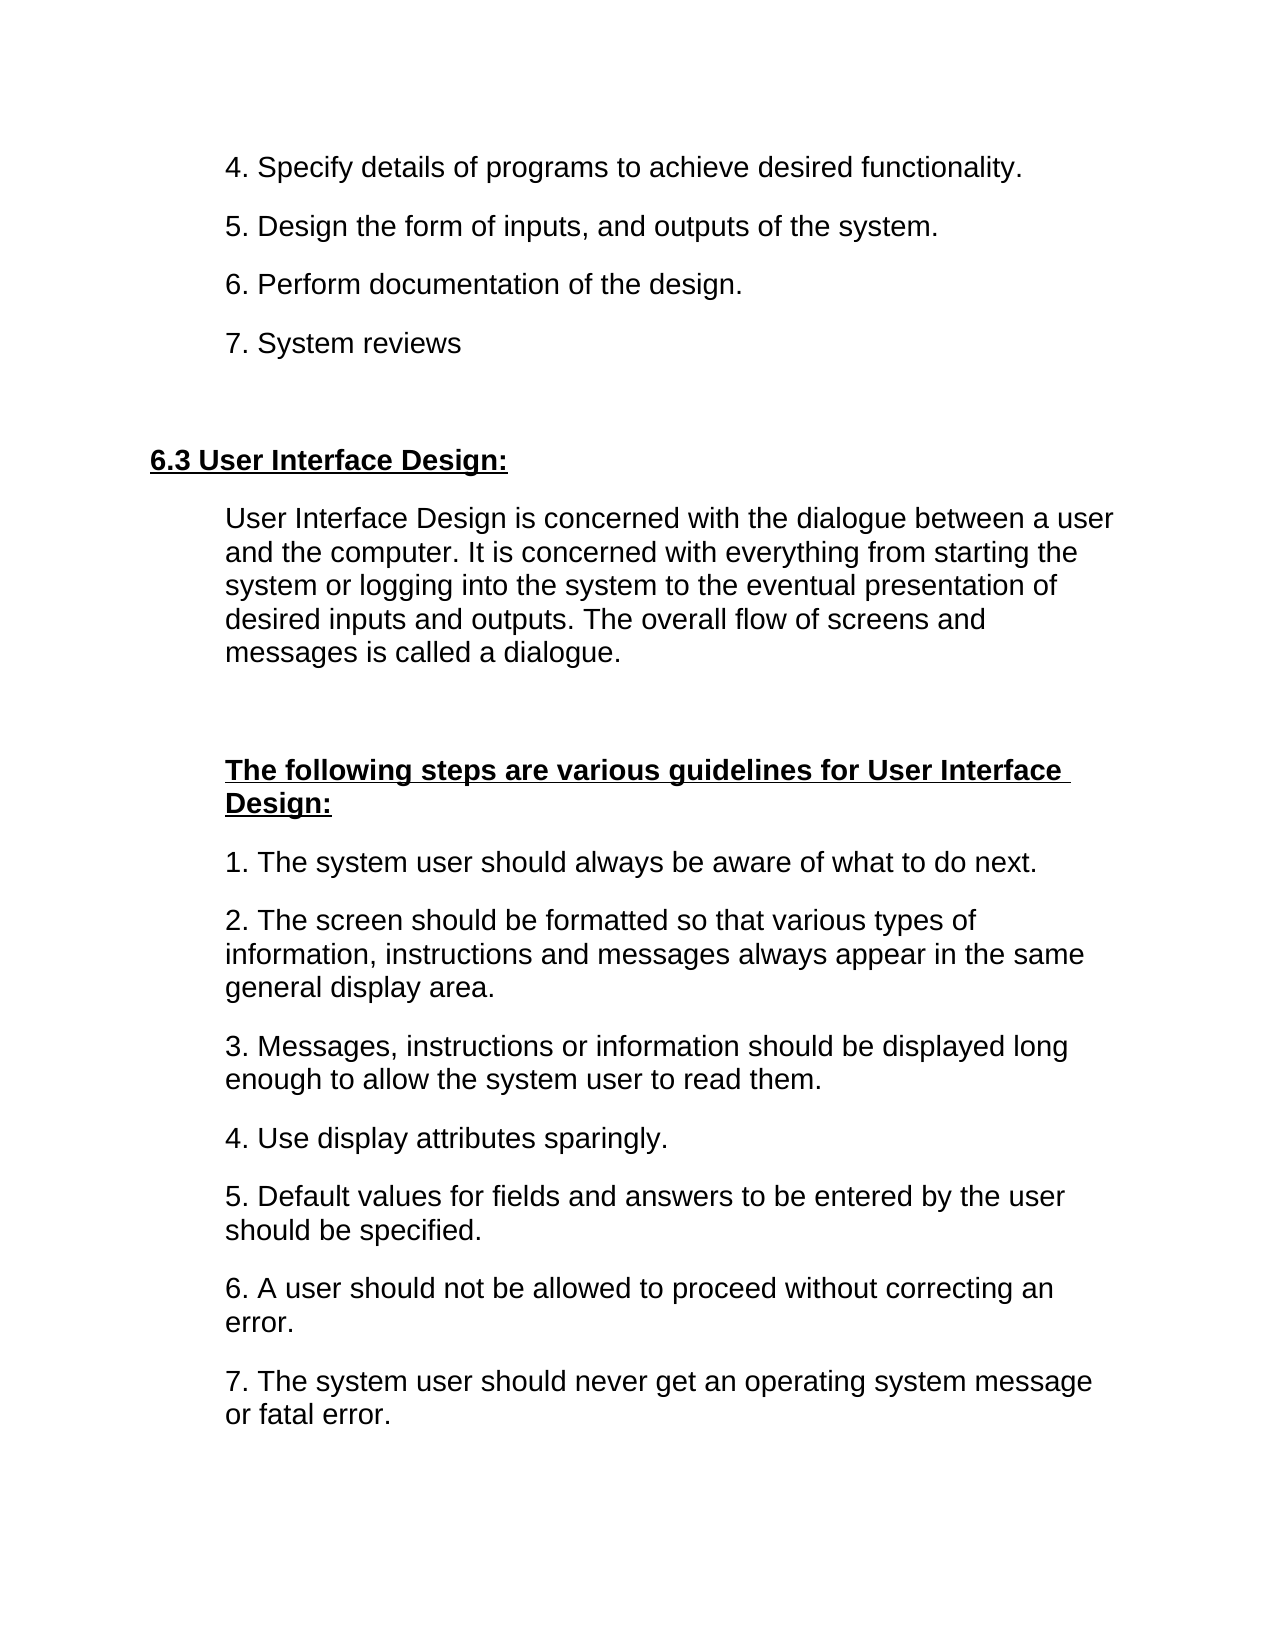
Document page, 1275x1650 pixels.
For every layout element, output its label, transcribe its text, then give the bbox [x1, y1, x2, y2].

text The following steps are various guidelines for User Interface Design: [225, 752, 1125, 819]
text User Interface Design is concerned with the dialogue between a user and the computer. It is concerned with everything from starting the system or logging into the system to the eventual presentation of desired inputs and outputs. The overall flow of screens and messages is called a dialogue. [225, 501, 1125, 669]
text 3. Messages, instructions or information should be displayed long enough to allow the system user to read them. [225, 1029, 1125, 1096]
text 5. Default values for fields and answers to be entered by the user should be specified. [225, 1179, 1125, 1246]
text 7. System reviews [225, 326, 1125, 359]
text 4. Specify details of programs to achieve desired functionality. [225, 150, 1125, 183]
text 5. Design the form of inputs, and outputs of the system. [225, 208, 1125, 242]
text 6. A user should not be allowed to proceed without correcting an error. [225, 1271, 1125, 1338]
text 6. Perform documentation of the design. [225, 267, 1125, 301]
text 7. The system user should never get an operating system message or fatal error. [225, 1363, 1125, 1431]
text 4. Use display attributes sparingly. [225, 1121, 1125, 1154]
text 6.3 User Interface Design: [150, 443, 1125, 476]
text 1. The system user should always be aware of what to do next. [225, 844, 1125, 878]
text 2. The screen should be formatted so that various types of information, instructions and messages always appear in the same general display area. [225, 903, 1125, 1004]
